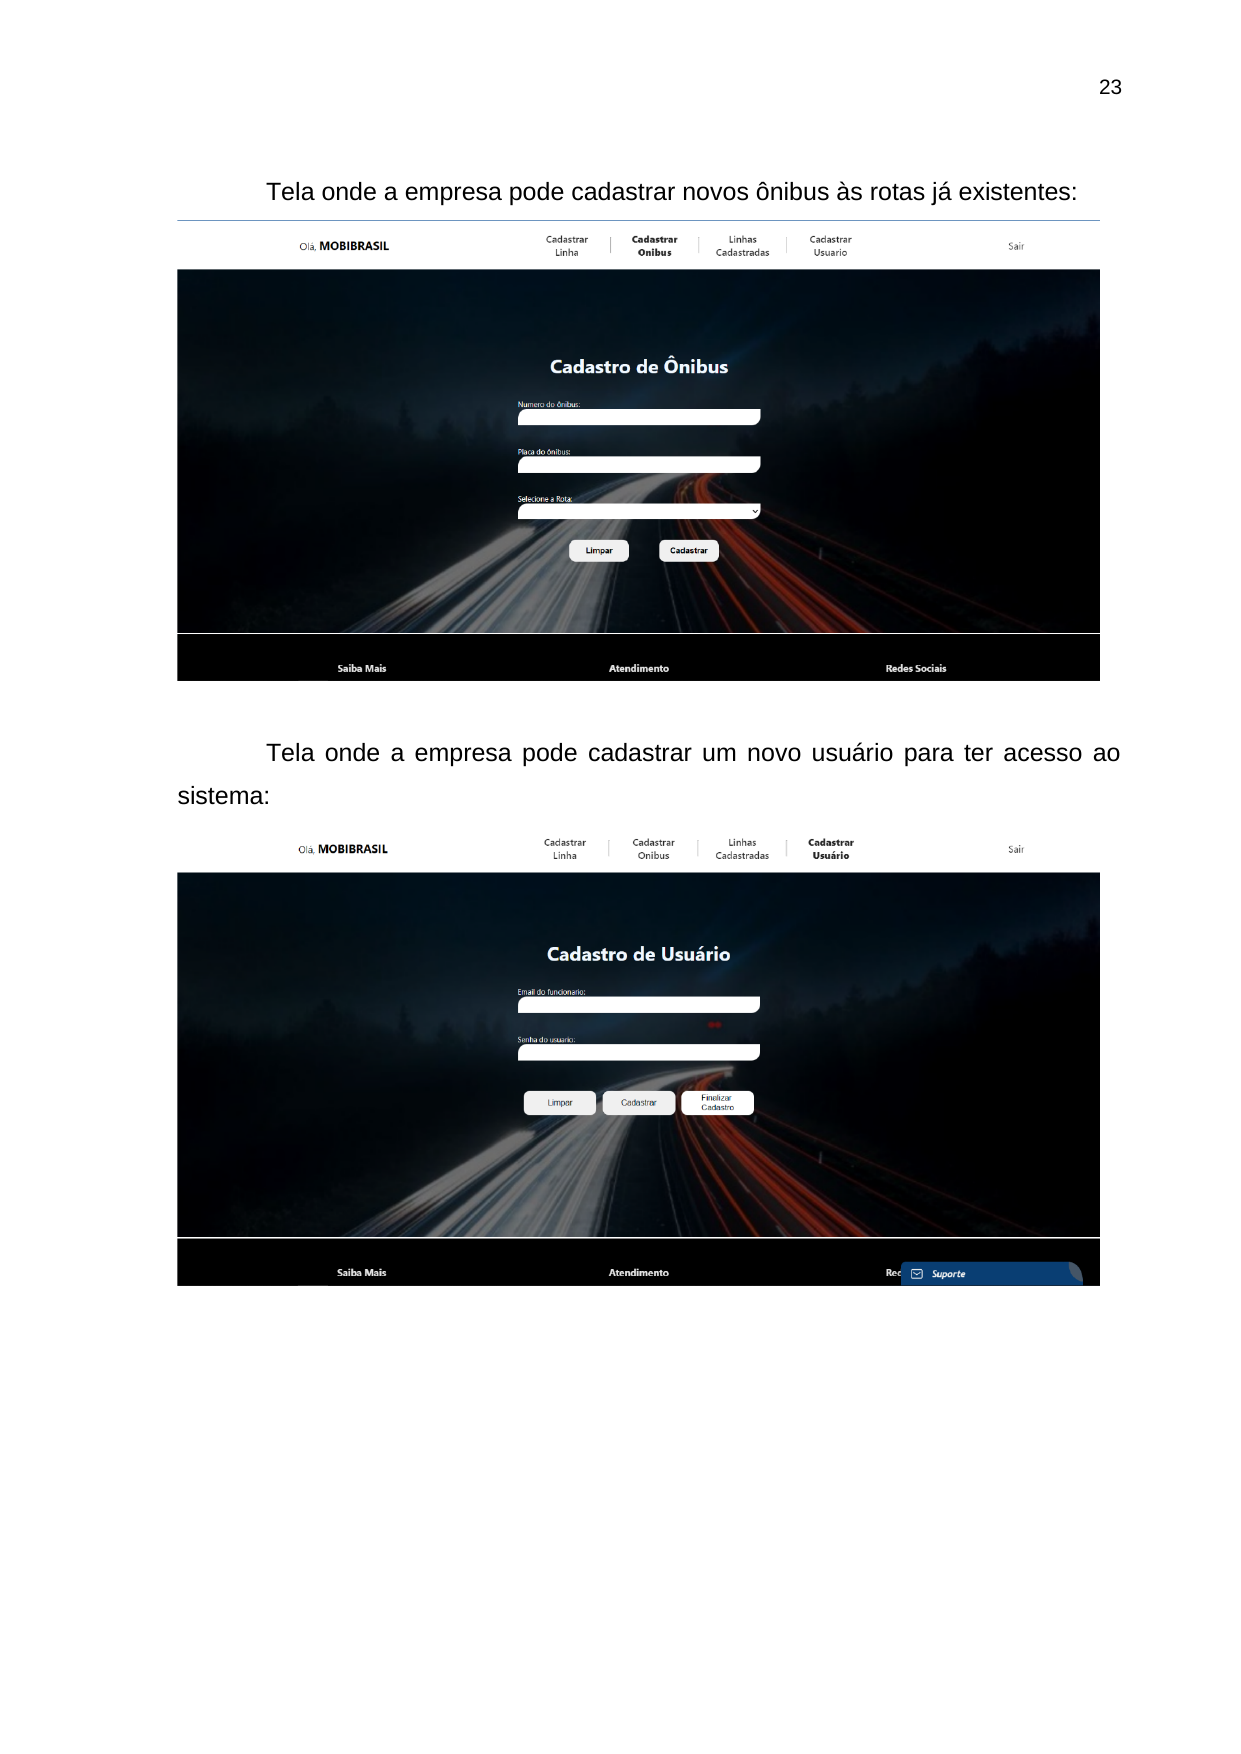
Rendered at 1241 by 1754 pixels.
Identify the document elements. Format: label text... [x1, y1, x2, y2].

picture [177, 220, 1100, 681]
picture [177, 824, 1100, 1286]
text Tela onde a empresa pode cadastrar novos ônibus às rotas já existentes: [177, 177, 1122, 206]
text Tela onde a empresa pode cadastrar um novo usuário para ter acesso ao sistema: [177, 738, 1122, 810]
